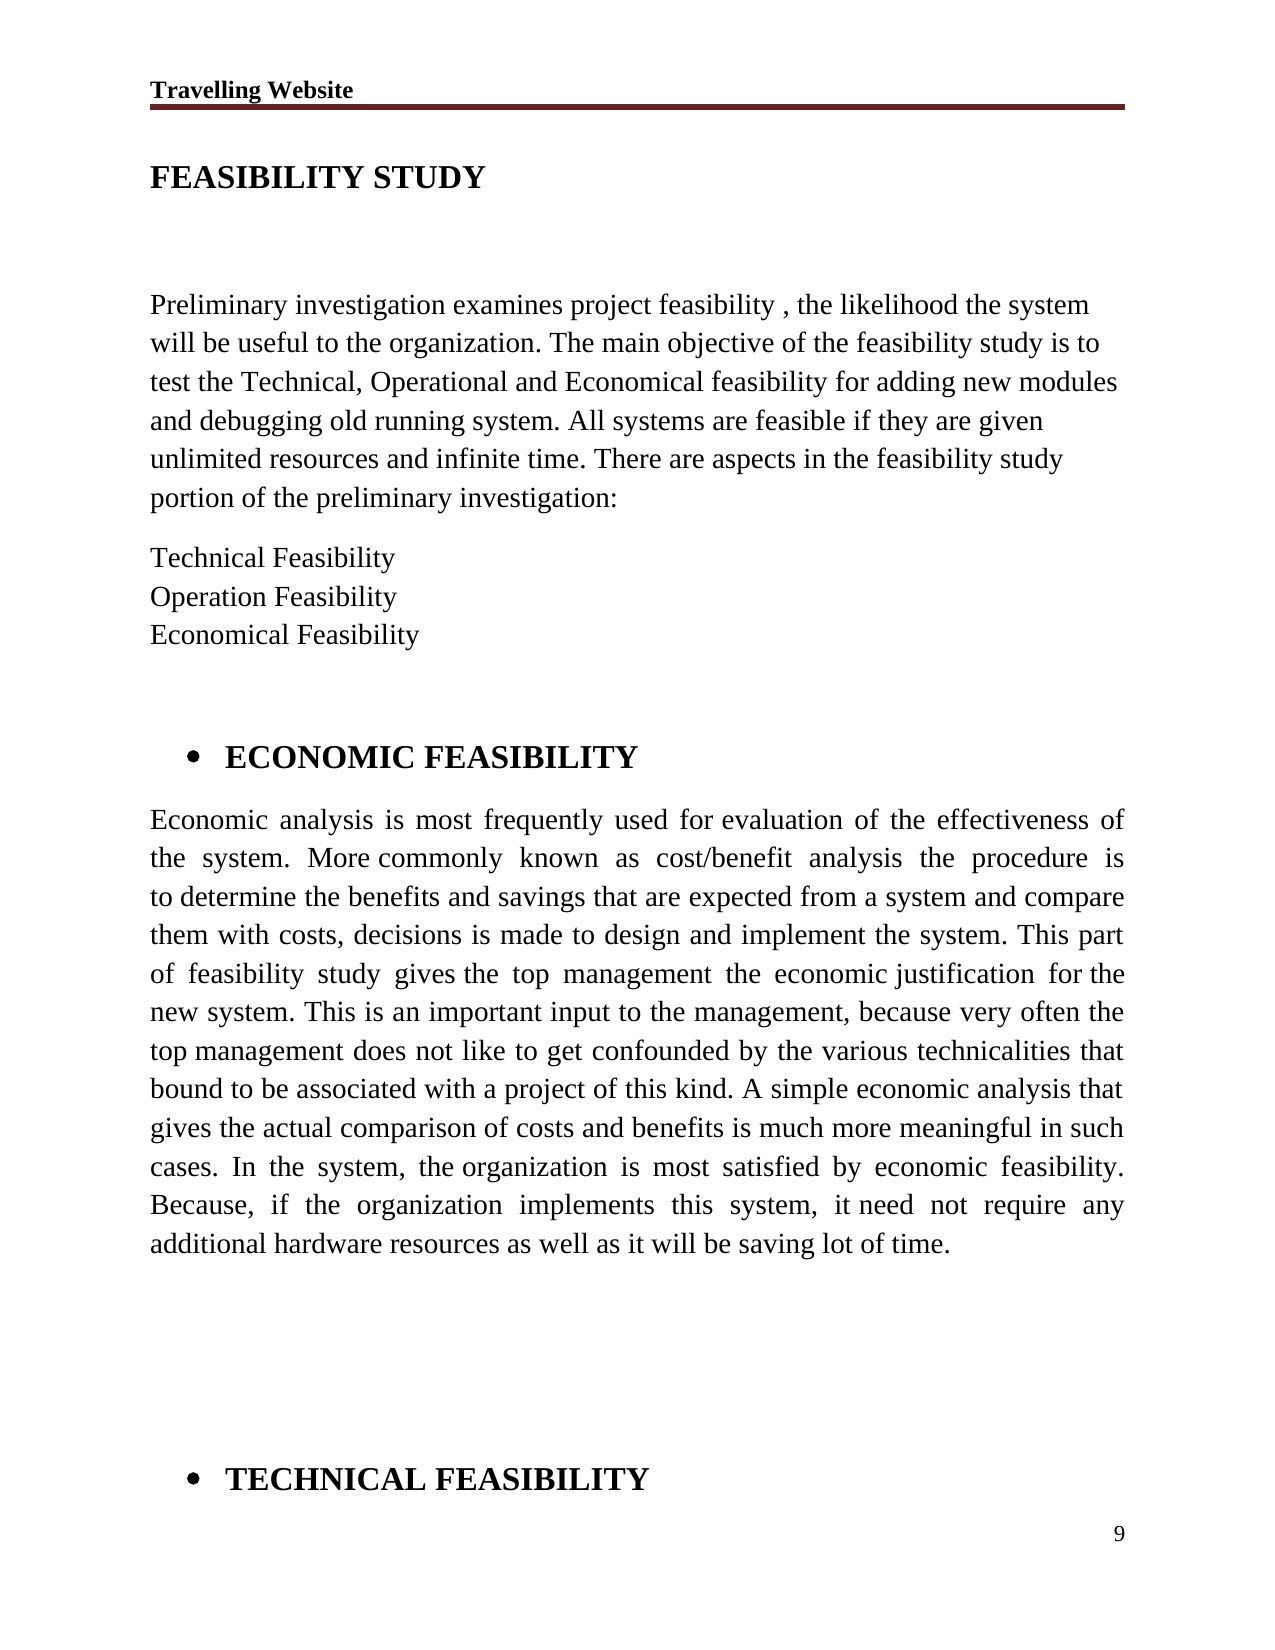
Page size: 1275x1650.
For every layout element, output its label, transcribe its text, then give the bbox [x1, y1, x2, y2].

text Preliminary investigation examines project feasibility , the likelihood the system will be useful to the organization. The main objective of the feasibility study is to test the Technical, Operational and Economical feasibility for adding new modules and debugging old running system. All systems are feasible if they are given unlimited resources and infinite time. There are aspects in the feasibility study portion of the preliminary investigation: [150, 287, 1125, 513]
text Economic analysis is most frequently used for evaluation of the effectiveness of the system. More commonly known as cost/benefit analysis the procedure is to determine the benefits and savings that are expected from a system and compare them with costs, decisions is made to design and implement the system. This part of feasibility study gives the top management the economic justification for the new system. This is an important input to the management, because very often the top management does not like to get confounded by the various technicalities that bound to be associated with a project of this kind. A simple economic analysis that gives the actual comparison of costs and benefits is much more meaningful in such cases. In the system, the organization is most satisfied by economic feasibility. Because, if the organization implements this system, it need not require any additional hardware resources as well as it will be saving lot of time. [150, 802, 1125, 1259]
list ECONOMIC FEASIBILITY [187, 737, 1125, 775]
text Technical Feasibility Operation Feasibility Economical Feasibility [150, 540, 1125, 651]
text FEASIBILITY STUDY [150, 157, 1125, 196]
list TECHNICAL FEASIBILITY [187, 1459, 1125, 1497]
